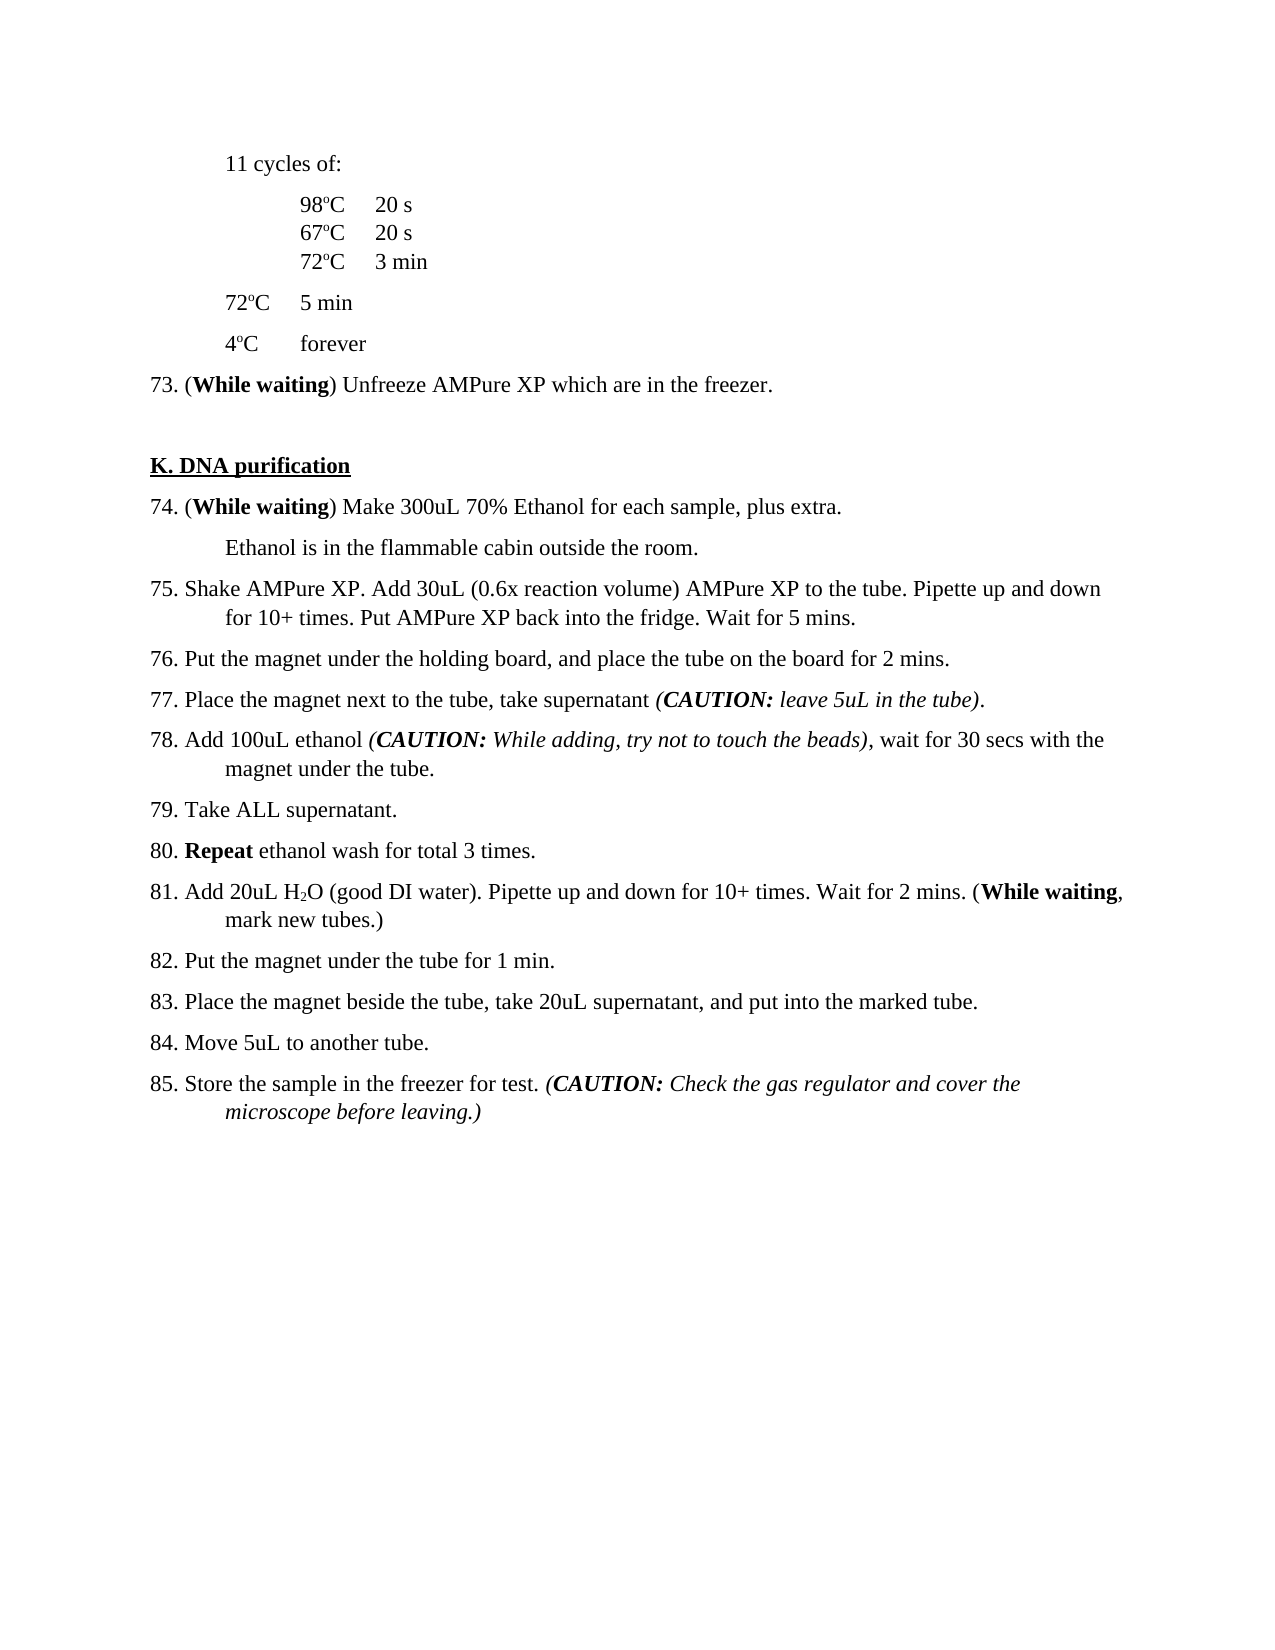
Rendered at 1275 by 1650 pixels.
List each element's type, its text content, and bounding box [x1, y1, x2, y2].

text 85. Store the sample in the freezer for test. (CAUTION: Check the gas regulator and cover the microscope before leaving.) [150, 1070, 1125, 1125]
text 83. Place the magnet beside the tube, take 20uL supernatant, and put into the marked tube. [150, 988, 1125, 1014]
text 74. (While waiting) Make 300uL 70% Ethanol for each sample, plus extra. [150, 493, 1125, 520]
text 81. Add 20uL H2O (good DI water). Pipette up and down for 10+ times. Wait for 2 mins. (While waiting, mark new tubes.) [150, 878, 1125, 933]
text 76. Put the magnet under the holding board, and place the tube on the board for 2 mins. [150, 645, 1125, 671]
text 98oC 20 s 67oC 20 s 72oC 3 min [300, 191, 1125, 274]
text Ethanol is in the flammable cabin outside the room. [150, 534, 1125, 561]
text 80. Repeat ethanol wash for total 3 times. [150, 837, 1125, 863]
text 82. Put the magnet under the tube for 1 min. [150, 947, 1125, 973]
text 75. Shake AMPure XP. Add 30uL (0.6x reaction volume) AMPure XP to the tube. Pipette up and down for 10+ times. Put AMPure XP back into the fridge. Wait for 5 mins. [150, 575, 1125, 630]
text 79. Take ALL supernatant. [150, 796, 1125, 822]
text 72oC 5 min [225, 289, 1125, 315]
text 78. Add 100uL ethanol (CAUTION: While adding, try not to touch the beads), wait for 30 secs with the magnet under the tube. [150, 727, 1125, 781]
text 77. Place the magnet next to the tube, take supernatant (CAUTION: leave 5uL in the tube). [150, 686, 1125, 712]
text 84. Move 5uL to another tube. [150, 1029, 1125, 1055]
text K. DNA purification [150, 452, 1125, 479]
text 11 cycles of: [225, 150, 1125, 176]
text 73. (While waiting) Unfreeze AMPure XP which are in the freezer. [150, 371, 1125, 397]
text 4oC forever [225, 330, 1125, 356]
